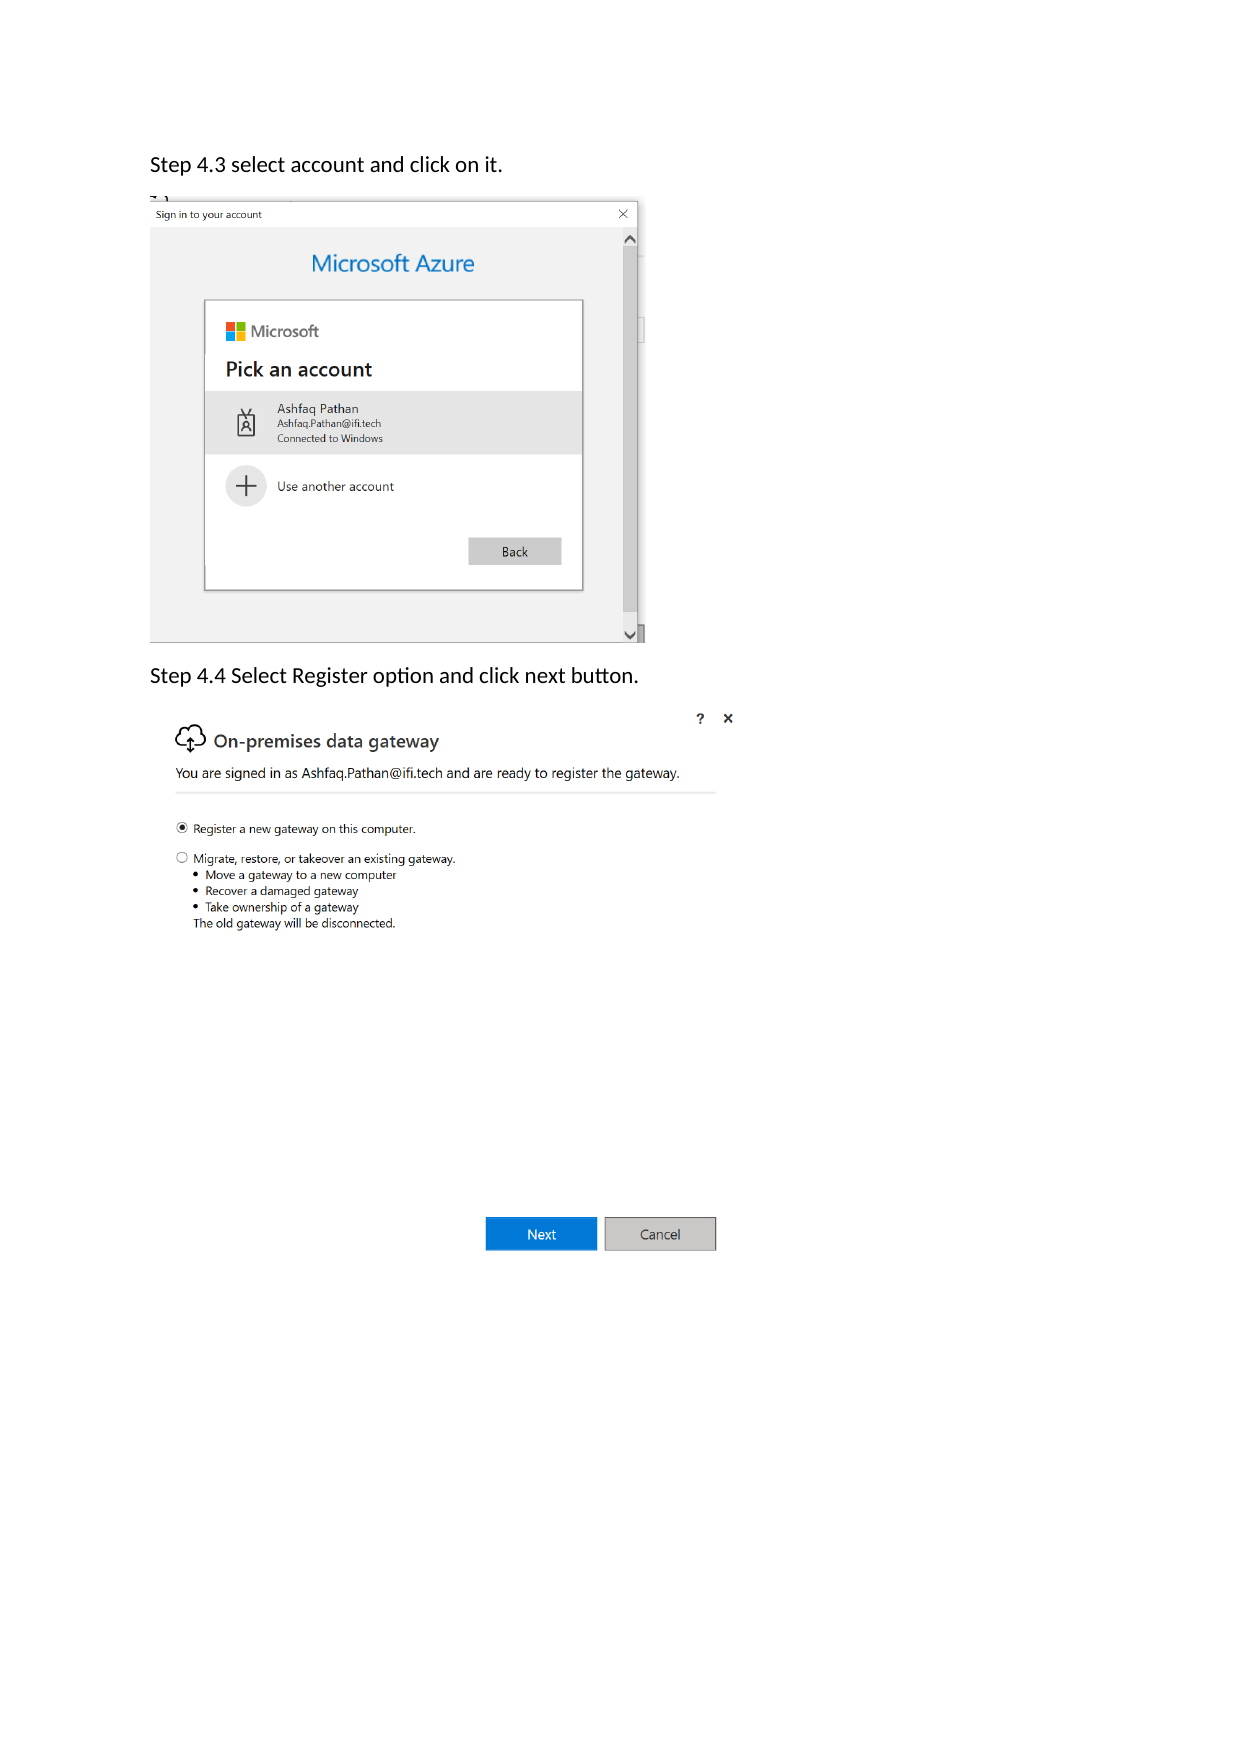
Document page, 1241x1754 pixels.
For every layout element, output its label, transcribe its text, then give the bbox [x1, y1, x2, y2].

picture [150, 196, 646, 643]
text Step 4.3 select account and click on it. [150, 150, 1090, 178]
text Step 4.4 Select Register option and click next button. [150, 661, 1090, 689]
picture [150, 707, 737, 1266]
